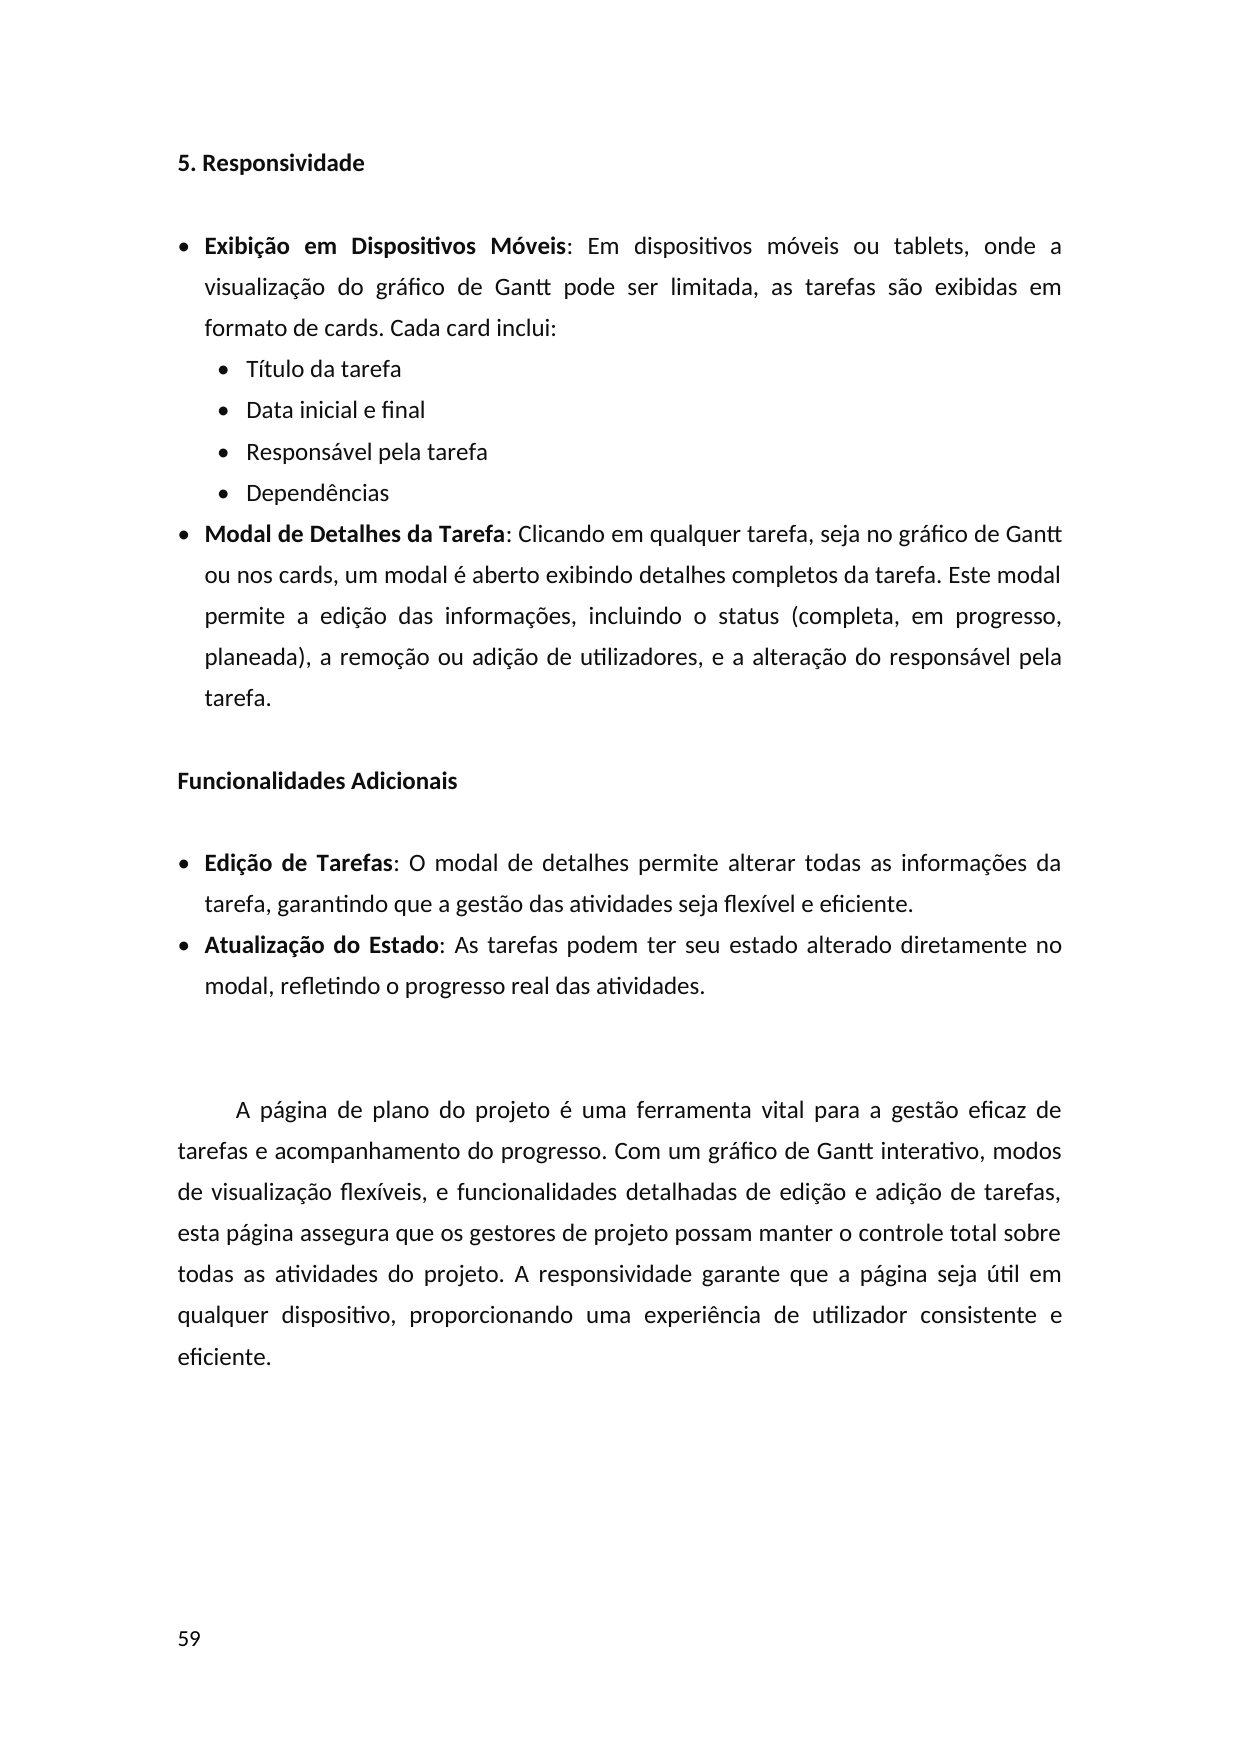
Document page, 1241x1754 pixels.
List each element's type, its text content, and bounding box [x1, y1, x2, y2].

text A página de plano do projeto é uma ferramenta vital para a gestão eficaz de tarefas e acompanhamento do progresso. Com um gráfico de Gantt interativo, modos de visualização flexíveis, e funcionalidades detalhadas de edição e adição de tarefas, esta página assegura que os gestores de projeto possam manter o controle total sobre todas as atividades do projeto. A responsividade garante que a página seja útil em qualquer dispositivo, proporcionando uma experiência de utilizador consistente e eficiente. [177, 1094, 1063, 1371]
text Funcionalidades Adicionais [177, 765, 1063, 795]
text • Dependências [177, 477, 1063, 507]
text • Modal de Detalhes da Tarefa: Clicando em qualquer tarefa, seja no gráfico de Gantt ou nos cards, um modal é aberto exibindo detalhes completos da tarefa. Este modal permite a edição das informações, incluindo o status (completa, em progresso, planeada), a remoção ou adição de utilizadores, e a alteração do responsável pela tarefa. [177, 518, 1063, 713]
text 5. Responsividade [177, 148, 1063, 178]
text • Exibição em Dispositivos Móveis: Em dispositivos móveis ou tablets, onde a visualização do gráfico de Gantt pode ser limitada, as tarefas são exibidas em formato de cards. Cada card inclui: [177, 230, 1063, 343]
text • Data inicial e final [177, 394, 1063, 425]
text • Atualização do Estado: As tarefas podem ter seu estado alterado diretamente no modal, refletindo o progresso real das atividades. [177, 929, 1063, 1001]
text • Responsável pela tarefa [177, 436, 1063, 466]
text • Edição de Tarefas: O modal de detalhes permite alterar todas as informações da tarefa, garantindo que a gestão das atividades seja flexível e eficiente. [177, 847, 1063, 919]
text • Título da tarefa [177, 353, 1063, 384]
